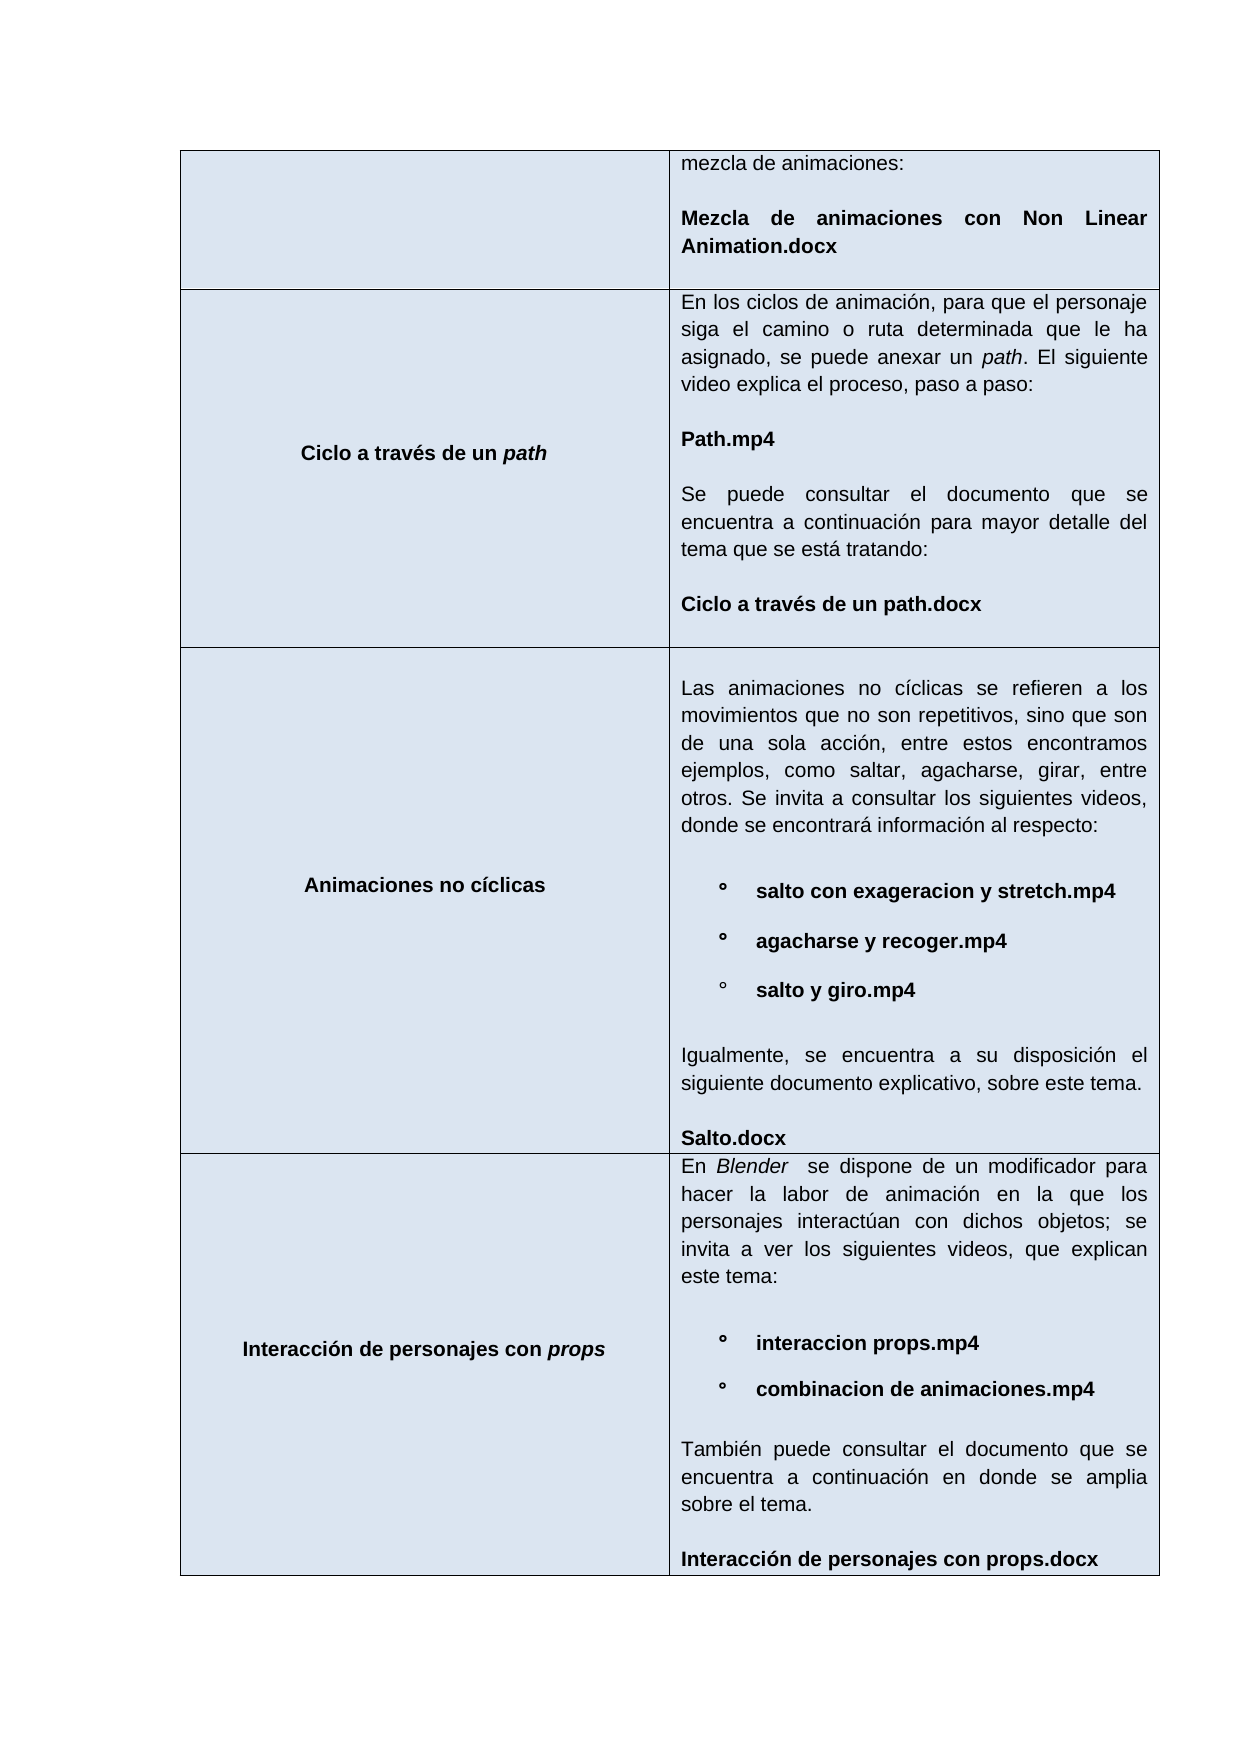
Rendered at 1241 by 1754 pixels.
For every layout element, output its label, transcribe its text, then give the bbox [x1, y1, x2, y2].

table_cell Animaciones no cíclicas [181, 648, 669, 1153]
table_cell En Blender se dispone de un modificador para hacer la labor de animación en la que los personajes interactúan con dichos objetos; se invita a ver los siguientes videos, que explican este tema: interaccion props.mp4 combinacion de animaciones.mp4 También puede consultar el documento que se encuentra a continuación en donde se amplia sobre el tema. Interacción de personajes con props.docx [670, 1154, 1159, 1575]
table_cell En los ciclos de animación, para que el personaje siga el camino o ruta determinada que le ha asignado, se puede anexar un path. El siguiente video explica el proceso, paso a paso: Path.mp4 Se puede consultar el documento que se encuentra a continuación para mayor detalle del tema que se está tratando: Ciclo a través de un path.docx [670, 290, 1159, 647]
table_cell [181, 151, 669, 288]
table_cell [670, 151, 1159, 288]
table_cell Interacción de personajes con props [181, 1154, 669, 1575]
table_cell Las animaciones no cíclicas se refieren a los movimientos que no son repetitivos, sino que son de una sola acción, entre estos encontramos ejemplos, como saltar, agacharse, girar, entre otros. Se invita a consultar los siguientes videos, donde se encontrará información al respecto: salto con exageracion y stretch.mp4 agacharse y recoger.mp4 salto y giro.mp4 Igualmente, se encuentra a su disposición el siguiente documento explicativo, sobre este tema. Salto.docx [670, 648, 1159, 1153]
table_cell Ciclo a través de un path [181, 290, 669, 647]
